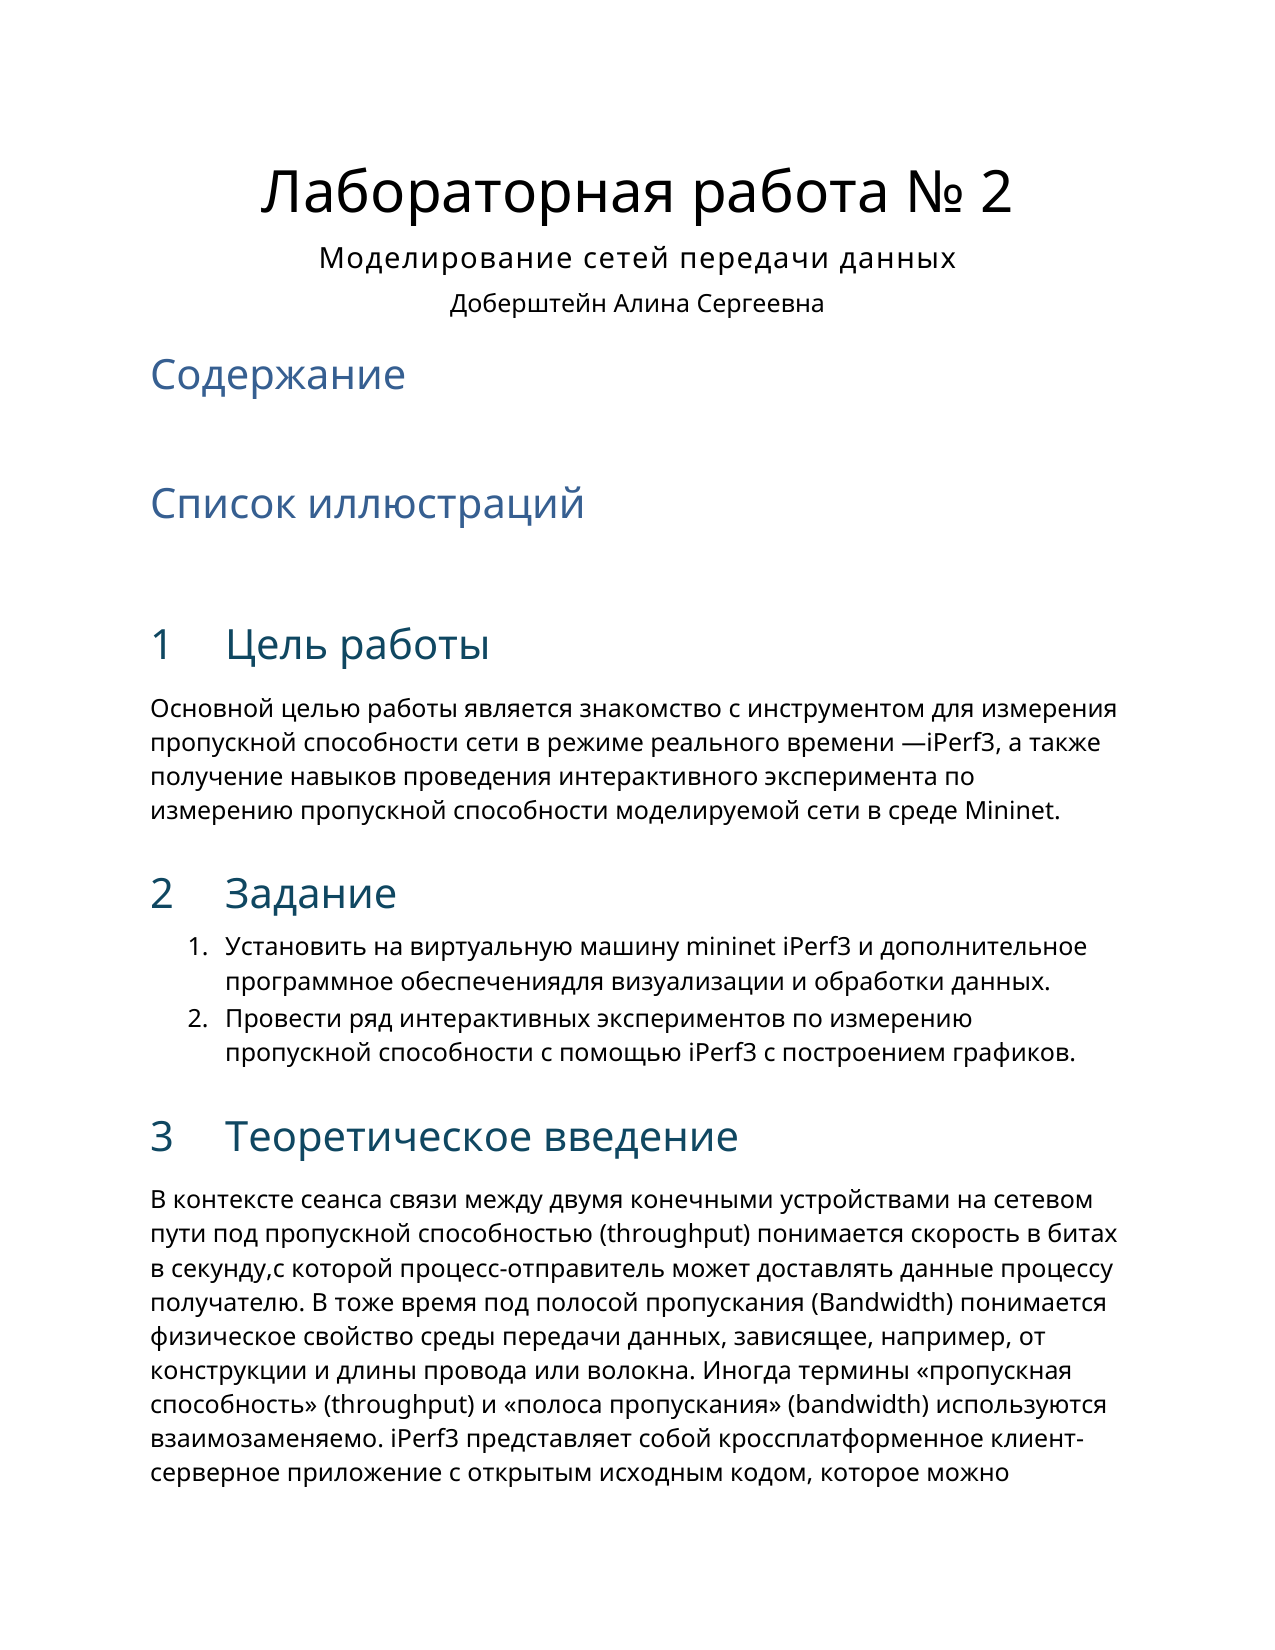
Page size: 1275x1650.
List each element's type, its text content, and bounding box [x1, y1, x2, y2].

subtitle 3 Теоретическое введение [150, 1107, 1125, 1163]
subtitle 1 Цель работы [150, 615, 1125, 671]
text Доберштейн Алина Сергеевна [150, 286, 1125, 320]
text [150, 1182, 1125, 1489]
subtitle 2 Задание [150, 864, 1125, 921]
title Лабораторная работа № 2 [150, 150, 1125, 229]
subtitle Моделирование сетей передачи данных [150, 238, 1125, 277]
list Провести ряд интерактивных экспериментов по измерению пропускной способности с помощью iPerf3 с построением графиков. [187, 1001, 1125, 1069]
text Основной целью работы является знакомство с инструментом для измерения пропускной способности сети в режиме реального времени —iPerf3, а также получение навыков проведения интерактивного эксперимента по измерению пропускной способности моделируемой сети в среде Mininet. [150, 690, 1125, 826]
list Установить на виртуальную машину mininet iPerf3 и дополнительное программное обеспечениядля визуализации и обработки данных. [187, 929, 1125, 997]
